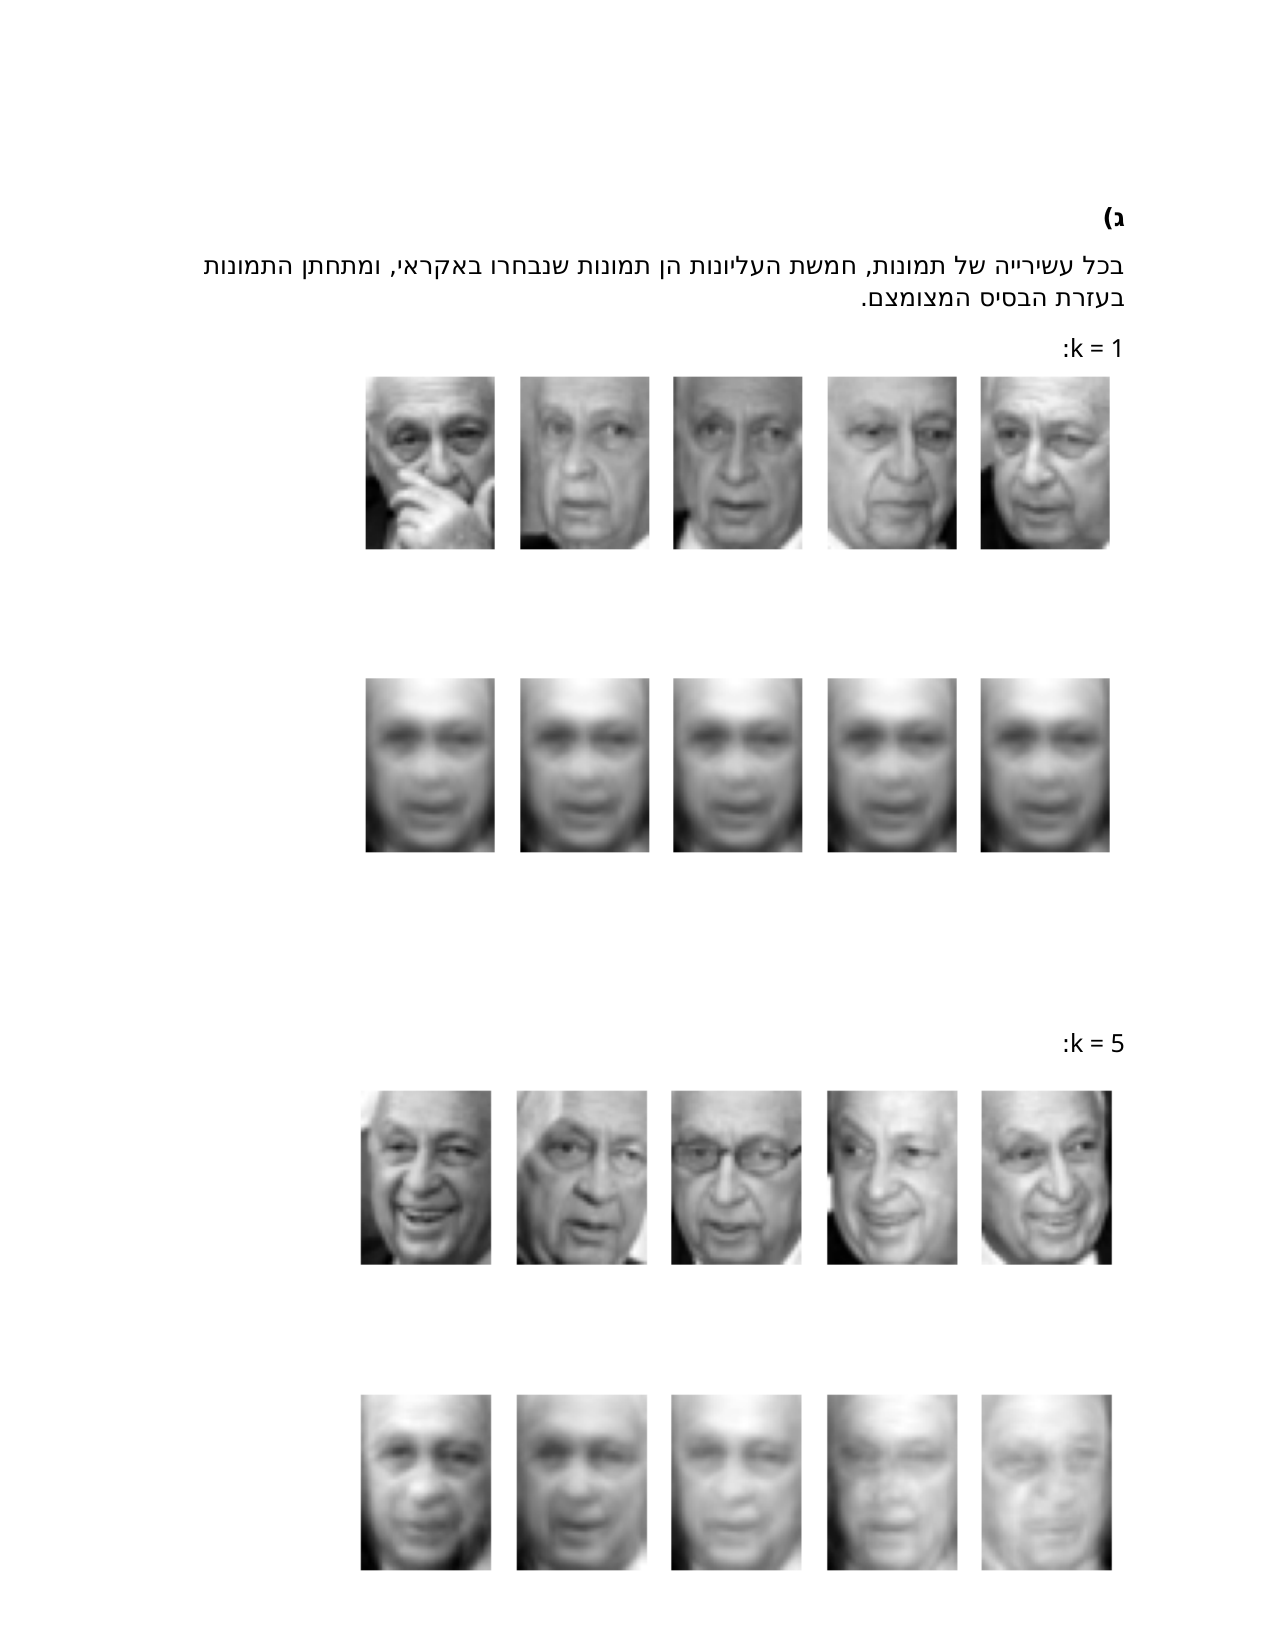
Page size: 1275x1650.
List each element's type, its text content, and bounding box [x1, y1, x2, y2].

text בכל עשירייה של תמונות, חמשת העליונות הן תמונות שנבחרו באקראי, ומתחתן התמונות בעזרת הבסיס המצומצם. [150, 252, 1125, 312]
text k = 1: [150, 331, 1125, 365]
picture [346, 1080, 1125, 1581]
text k = 5: [150, 1026, 1125, 1060]
text ג) [150, 203, 1125, 233]
picture [353, 366, 1125, 867]
